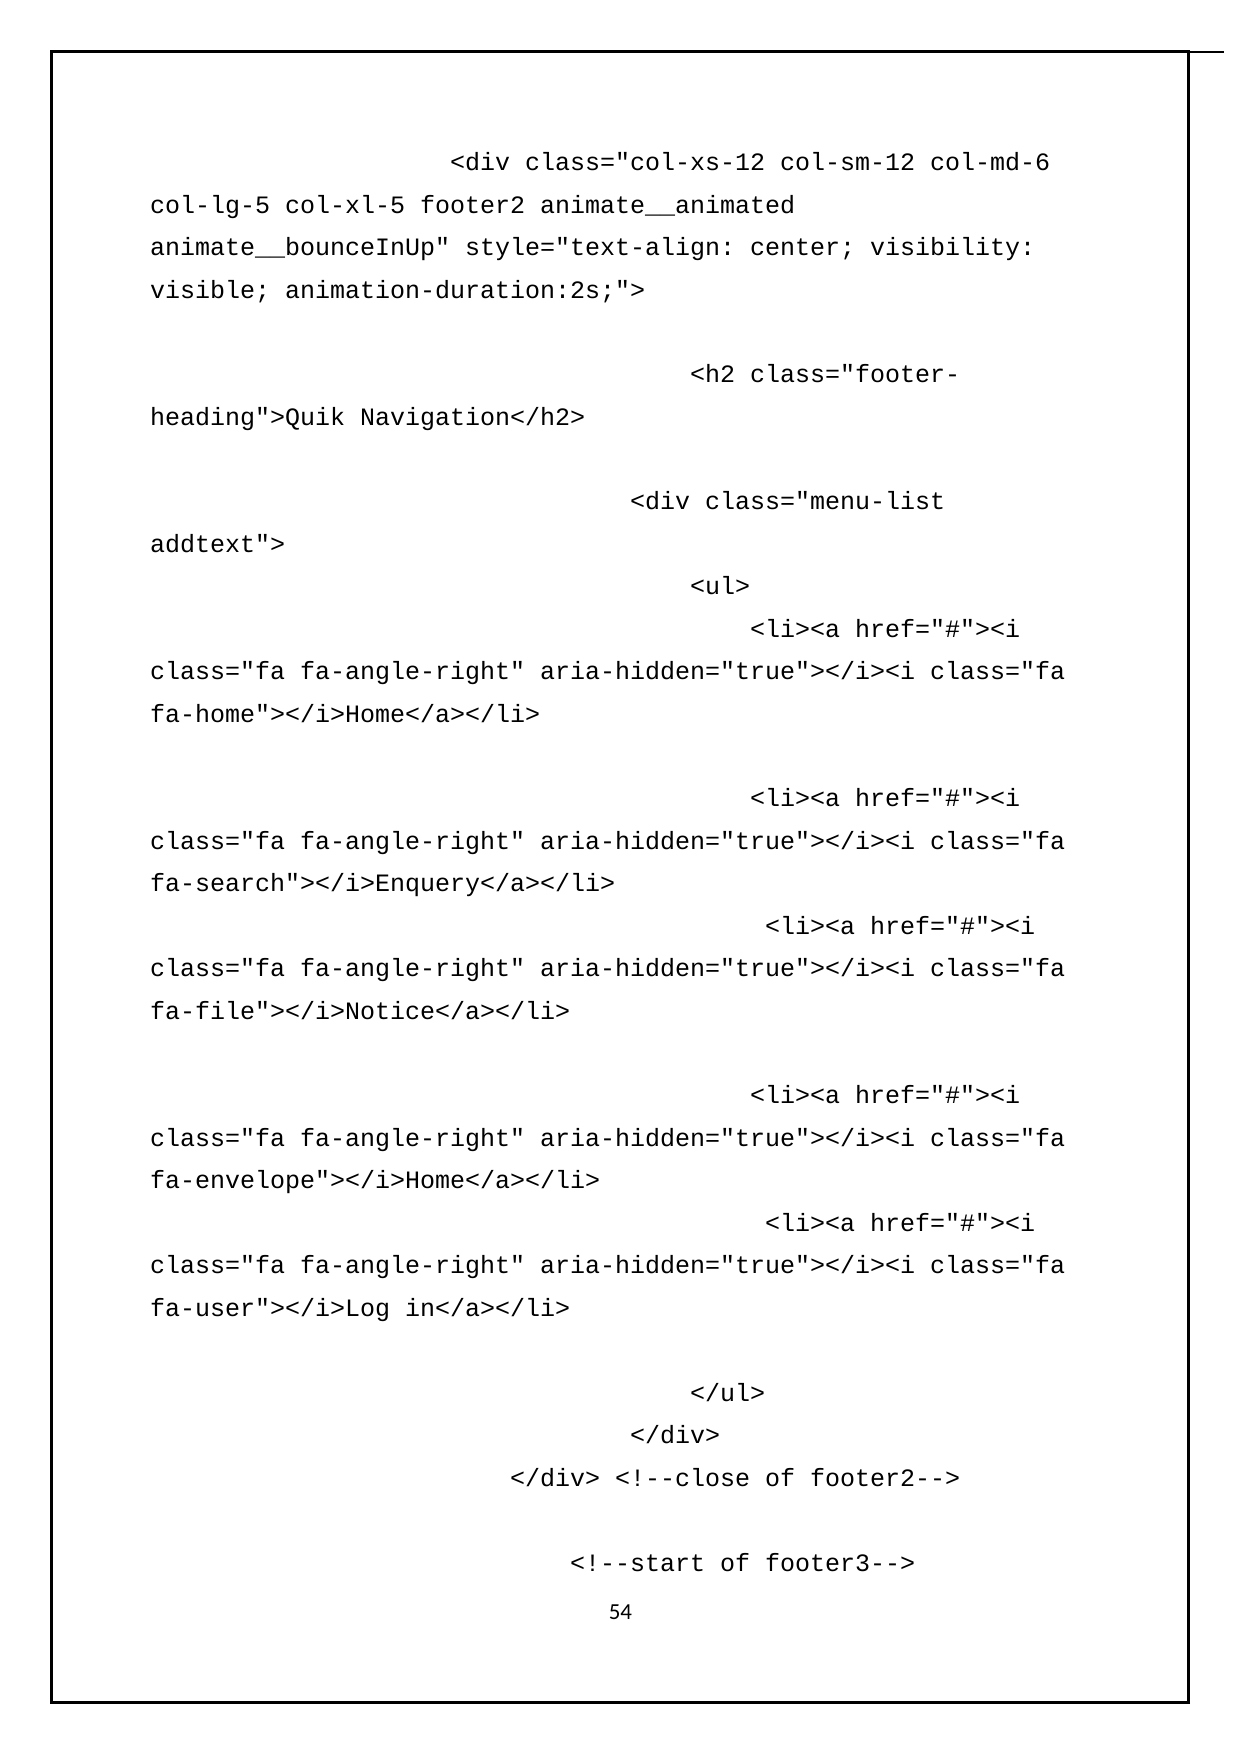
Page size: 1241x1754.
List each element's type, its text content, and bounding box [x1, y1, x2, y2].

text <li><a href="#"><i class="fa fa-angle-right" aria-hidden="true"></i><i class="fa fa-home"></i>Home</a></li> [150, 616, 1090, 730]
text <h2 class="footer-heading">Quik Navigation</h2> [150, 362, 1090, 433]
text <!--start of footer3--> [150, 1550, 1090, 1579]
text <li><a href="#"><i class="fa fa-angle-right" aria-hidden="true"></i><i class="fa fa-file"></i>Notice</a></li> [150, 913, 1090, 1027]
text <ul> [150, 574, 1090, 602]
text <div class="menu-list addtext"> [150, 489, 1090, 560]
text <li><a href="#"><i class="fa fa-angle-right" aria-hidden="true"></i><i class="fa fa-user"></i>Log in</a></li> [150, 1210, 1090, 1324]
text <div class="col-xs-12 col-sm-12 col-md-6 col-lg-5 col-xl-5 footer2 animate__animated animate__bounceInUp" style="text-align: center; visibility: visible; animation-duration:2s;"> [150, 150, 1090, 306]
text </ul> [150, 1380, 1090, 1409]
text </div> [150, 1423, 1090, 1451]
text </div> <!--close of footer2--> [150, 1465, 1090, 1494]
text <li><a href="#"><i class="fa fa-angle-right" aria-hidden="true"></i><i class="fa fa-envelope"></i>Home</a></li> [150, 1083, 1090, 1196]
text <li><a href="#"><i class="fa fa-angle-right" aria-hidden="true"></i><i class="fa fa-search"></i>Enquery</a></li> [150, 786, 1090, 899]
